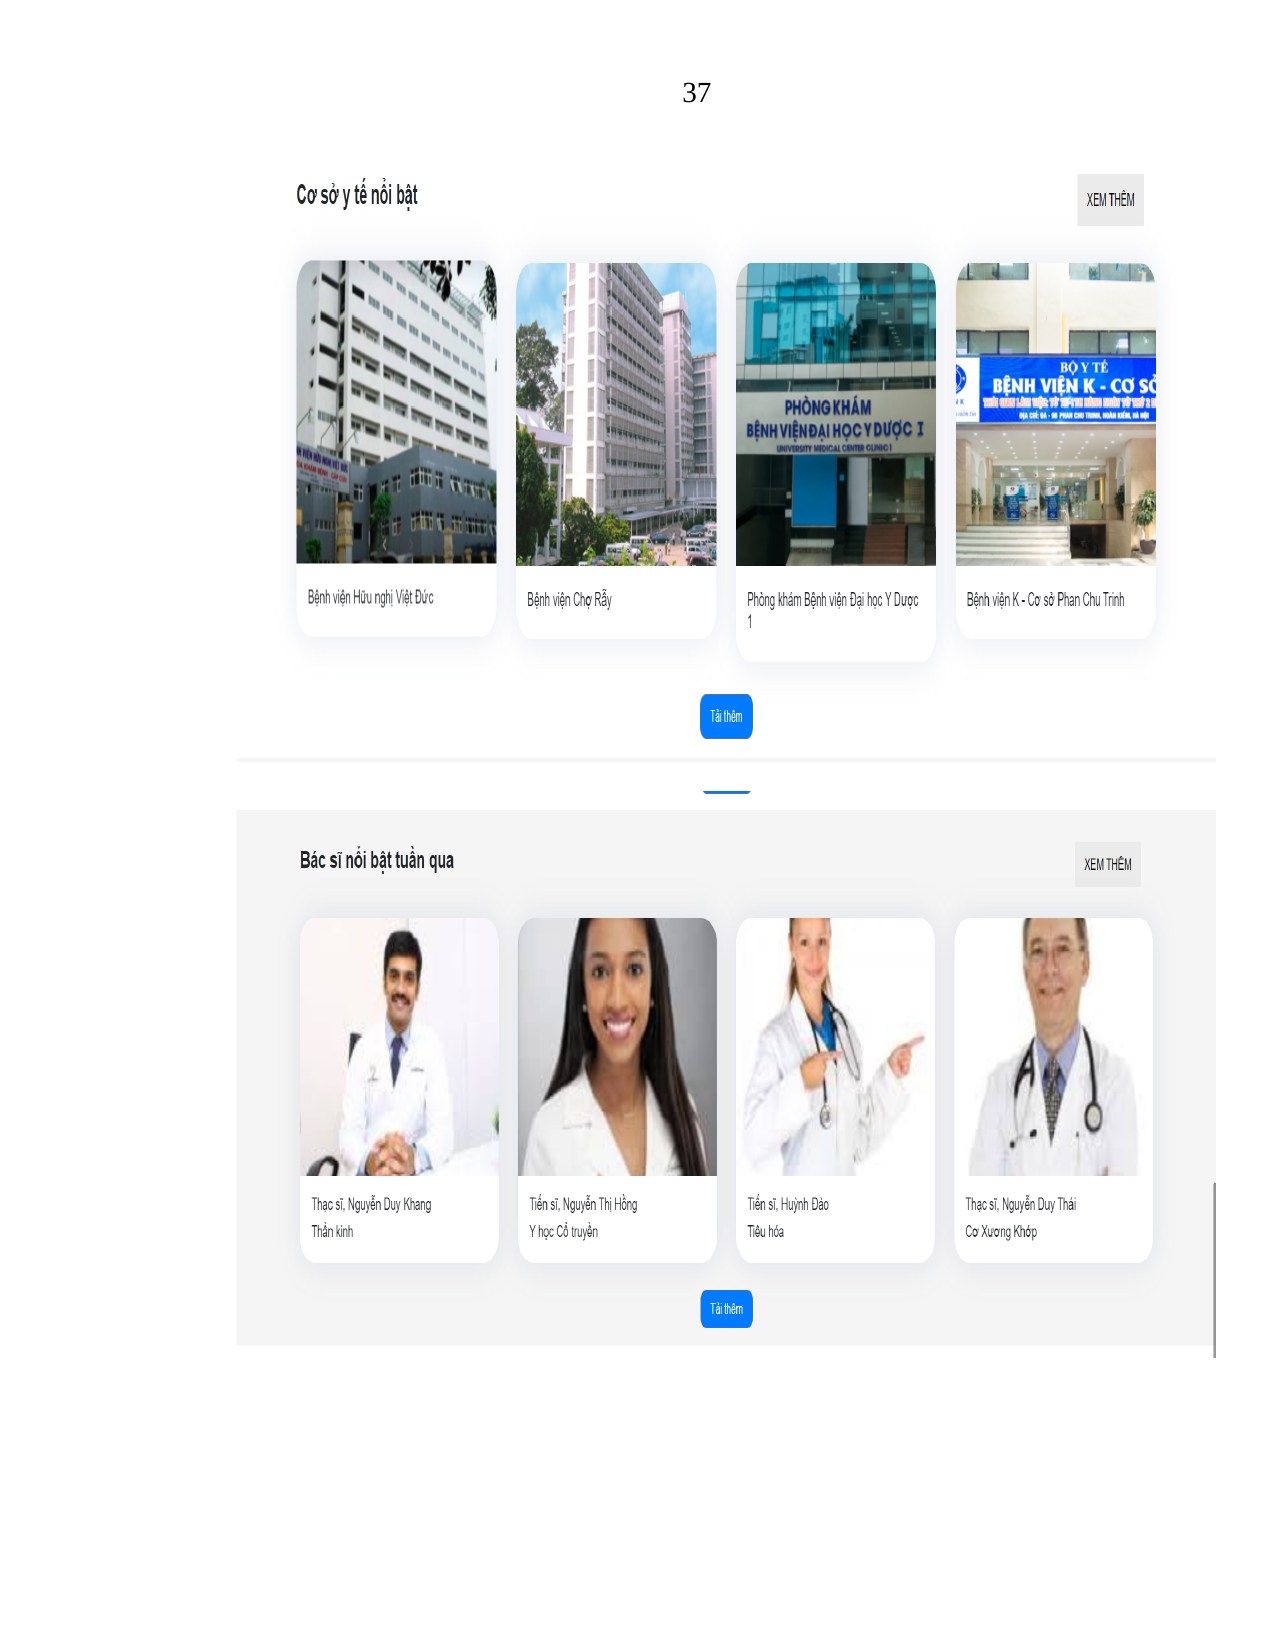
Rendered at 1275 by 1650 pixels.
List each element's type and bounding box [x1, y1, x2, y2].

picture [236, 142, 1216, 762]
picture [236, 791, 1216, 1358]
